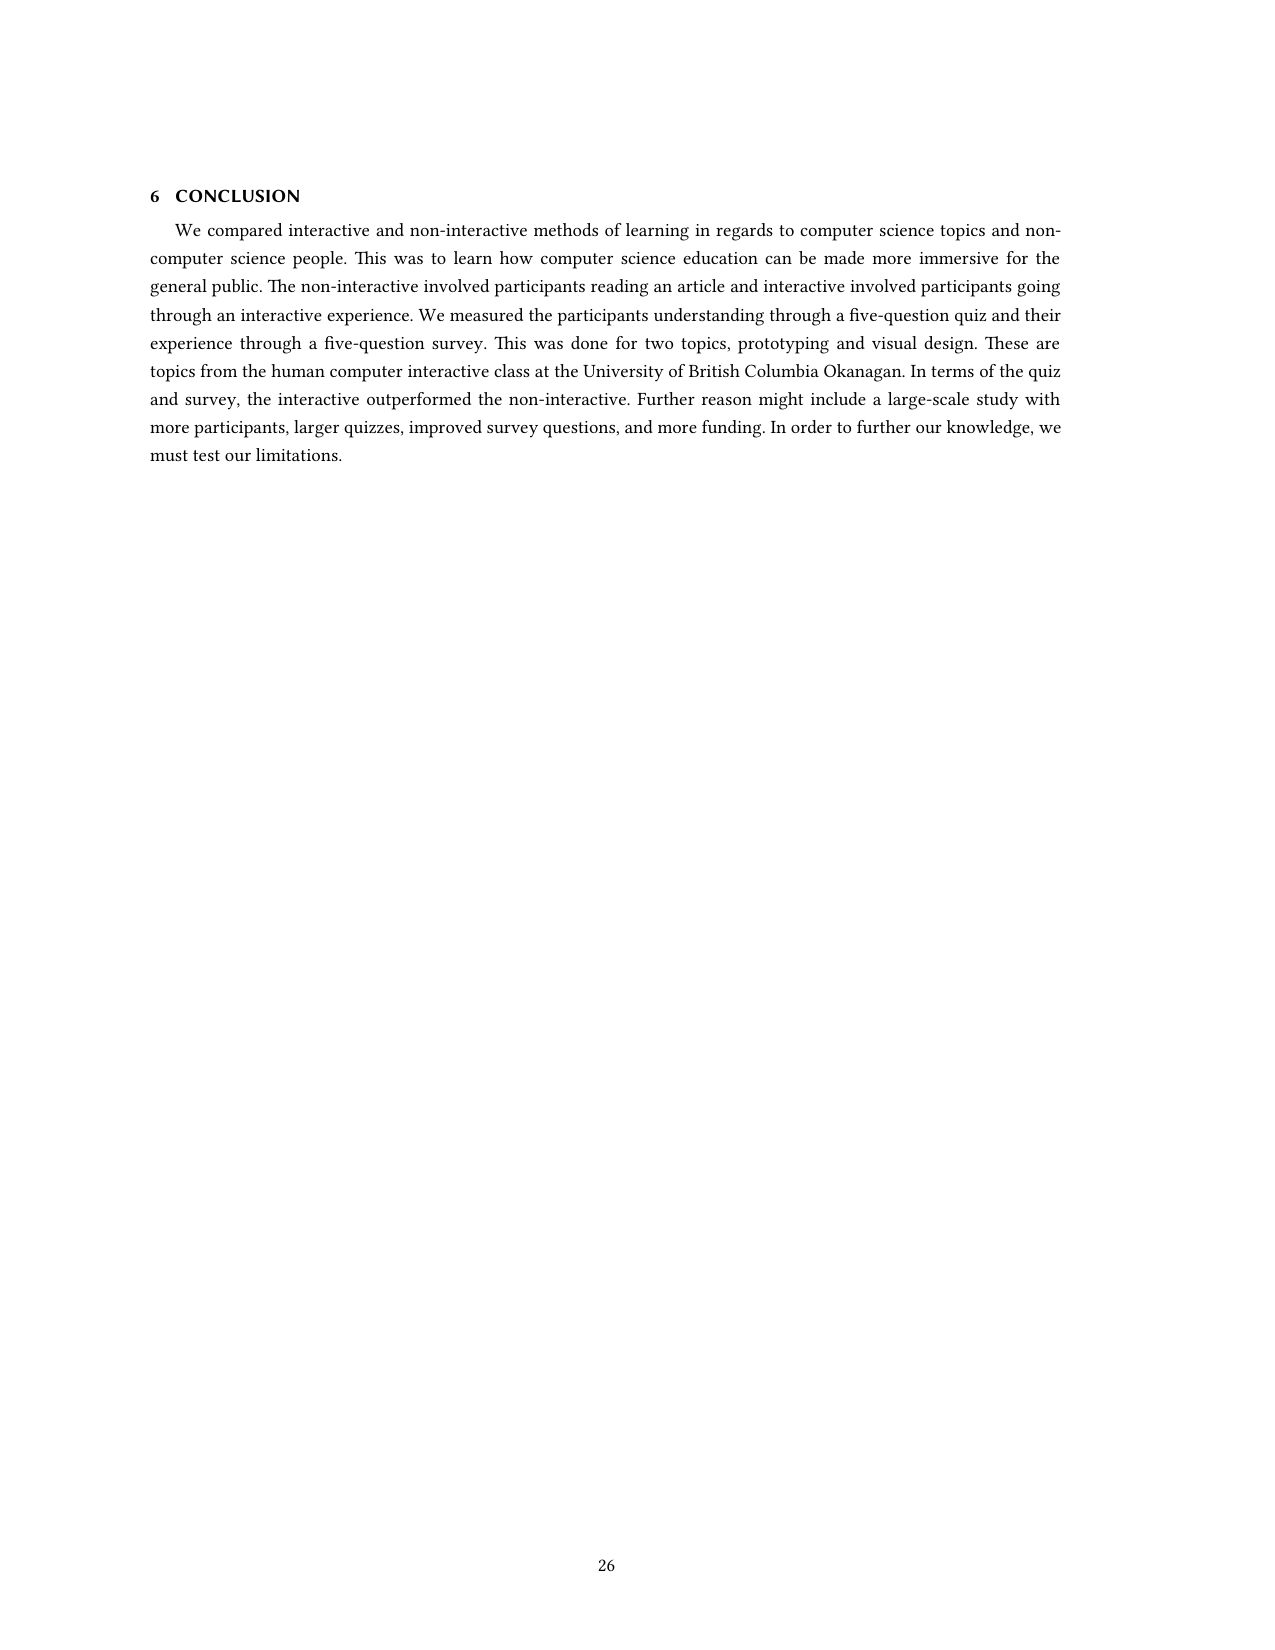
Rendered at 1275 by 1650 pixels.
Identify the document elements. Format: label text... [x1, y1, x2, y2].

text We compared interactive and non-interactive methods of learning in regards to computer science topics and non-computer science people. This was to learn how computer science education can be made more immersive for the general public. The non-interactive involved participants reading an article and interactive involved participants going through an interactive experience. We measured the participants understanding through a five-question quiz and their experience through a five-question survey. This was done for two topics, prototyping and visual design. These are topics from the human computer interactive class at the University of British Columbia Okanagan. In terms of the quiz and survey, the interactive outperformed the non-interactive. Further reason might include a large-scale study with more participants, larger quizzes, improved survey questions, and more funding. In order to further our knowledge, we must test our limitations. [150, 213, 1062, 466]
text Conclusion [150, 183, 1062, 207]
